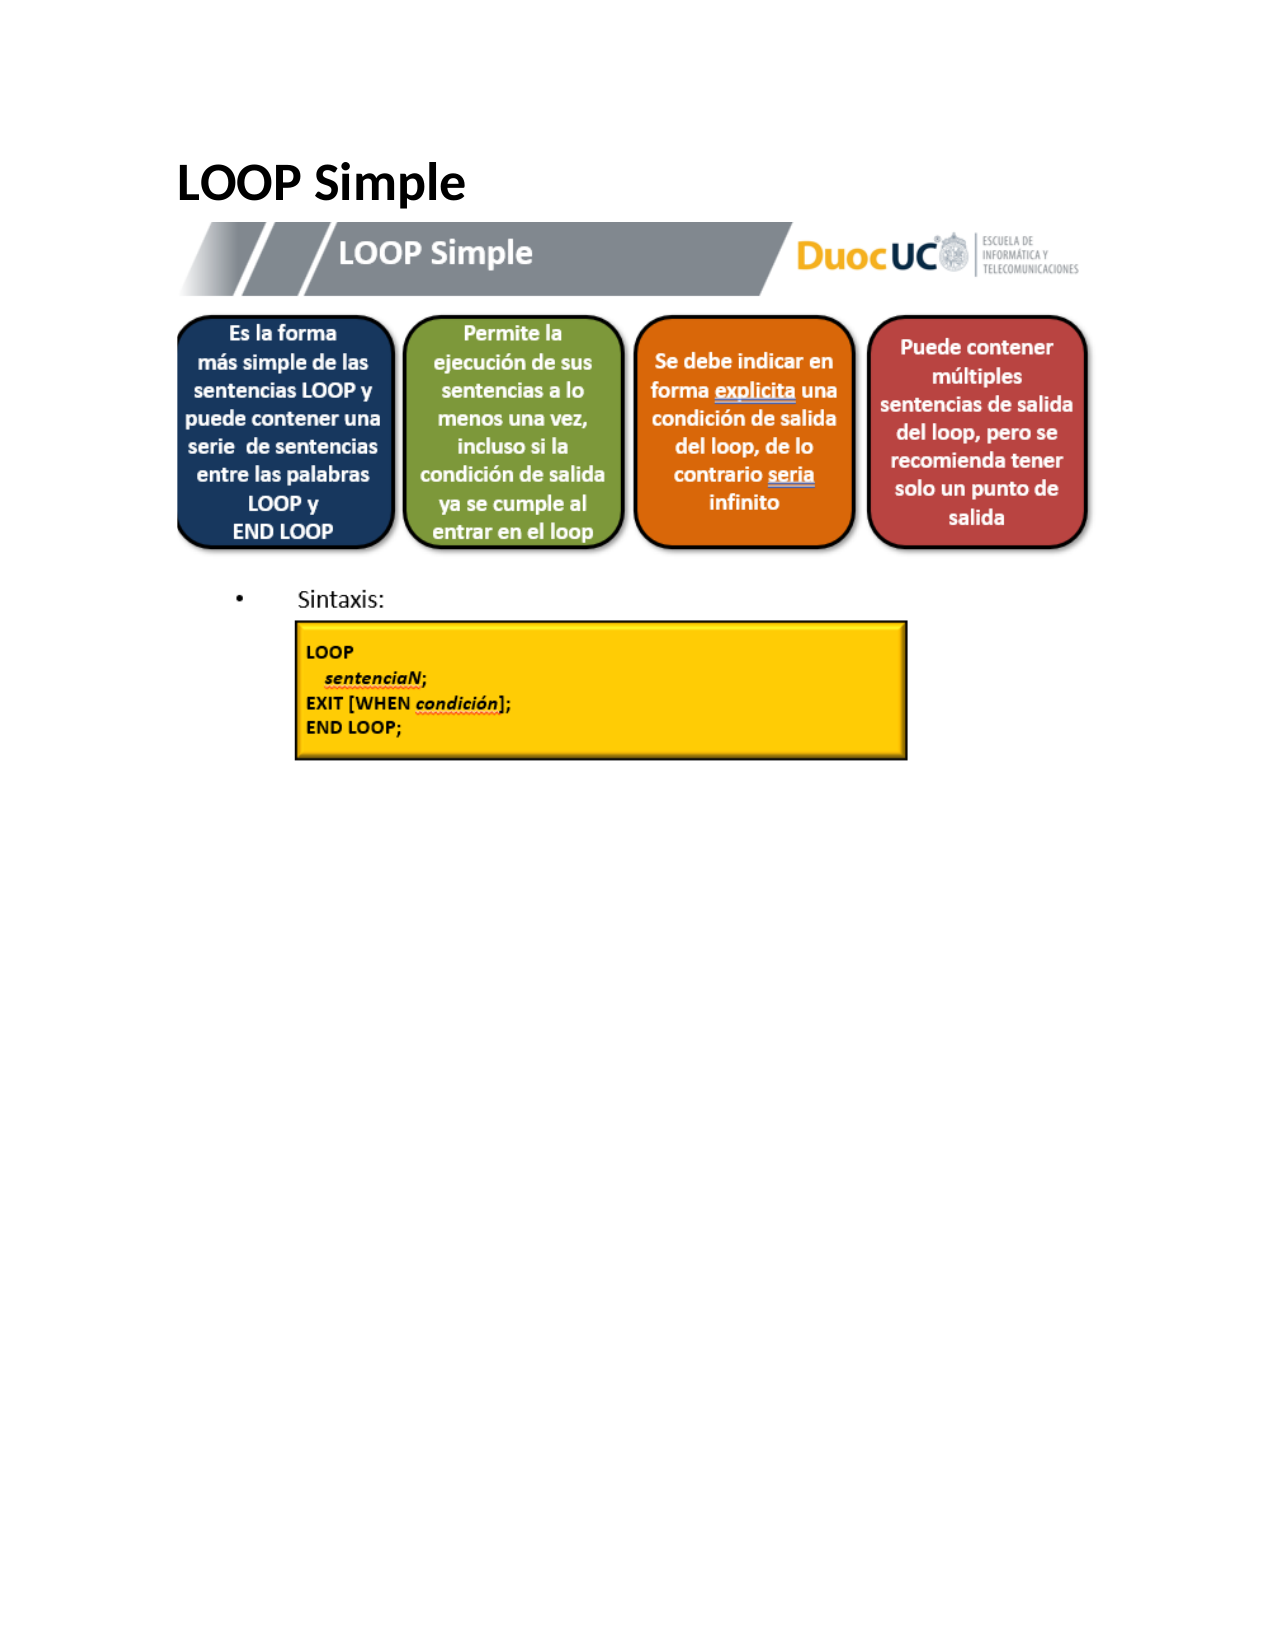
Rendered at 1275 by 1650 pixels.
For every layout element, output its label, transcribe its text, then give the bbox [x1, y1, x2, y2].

subtitle LOOP Simple [177, 148, 1098, 214]
picture [177, 222, 1098, 772]
